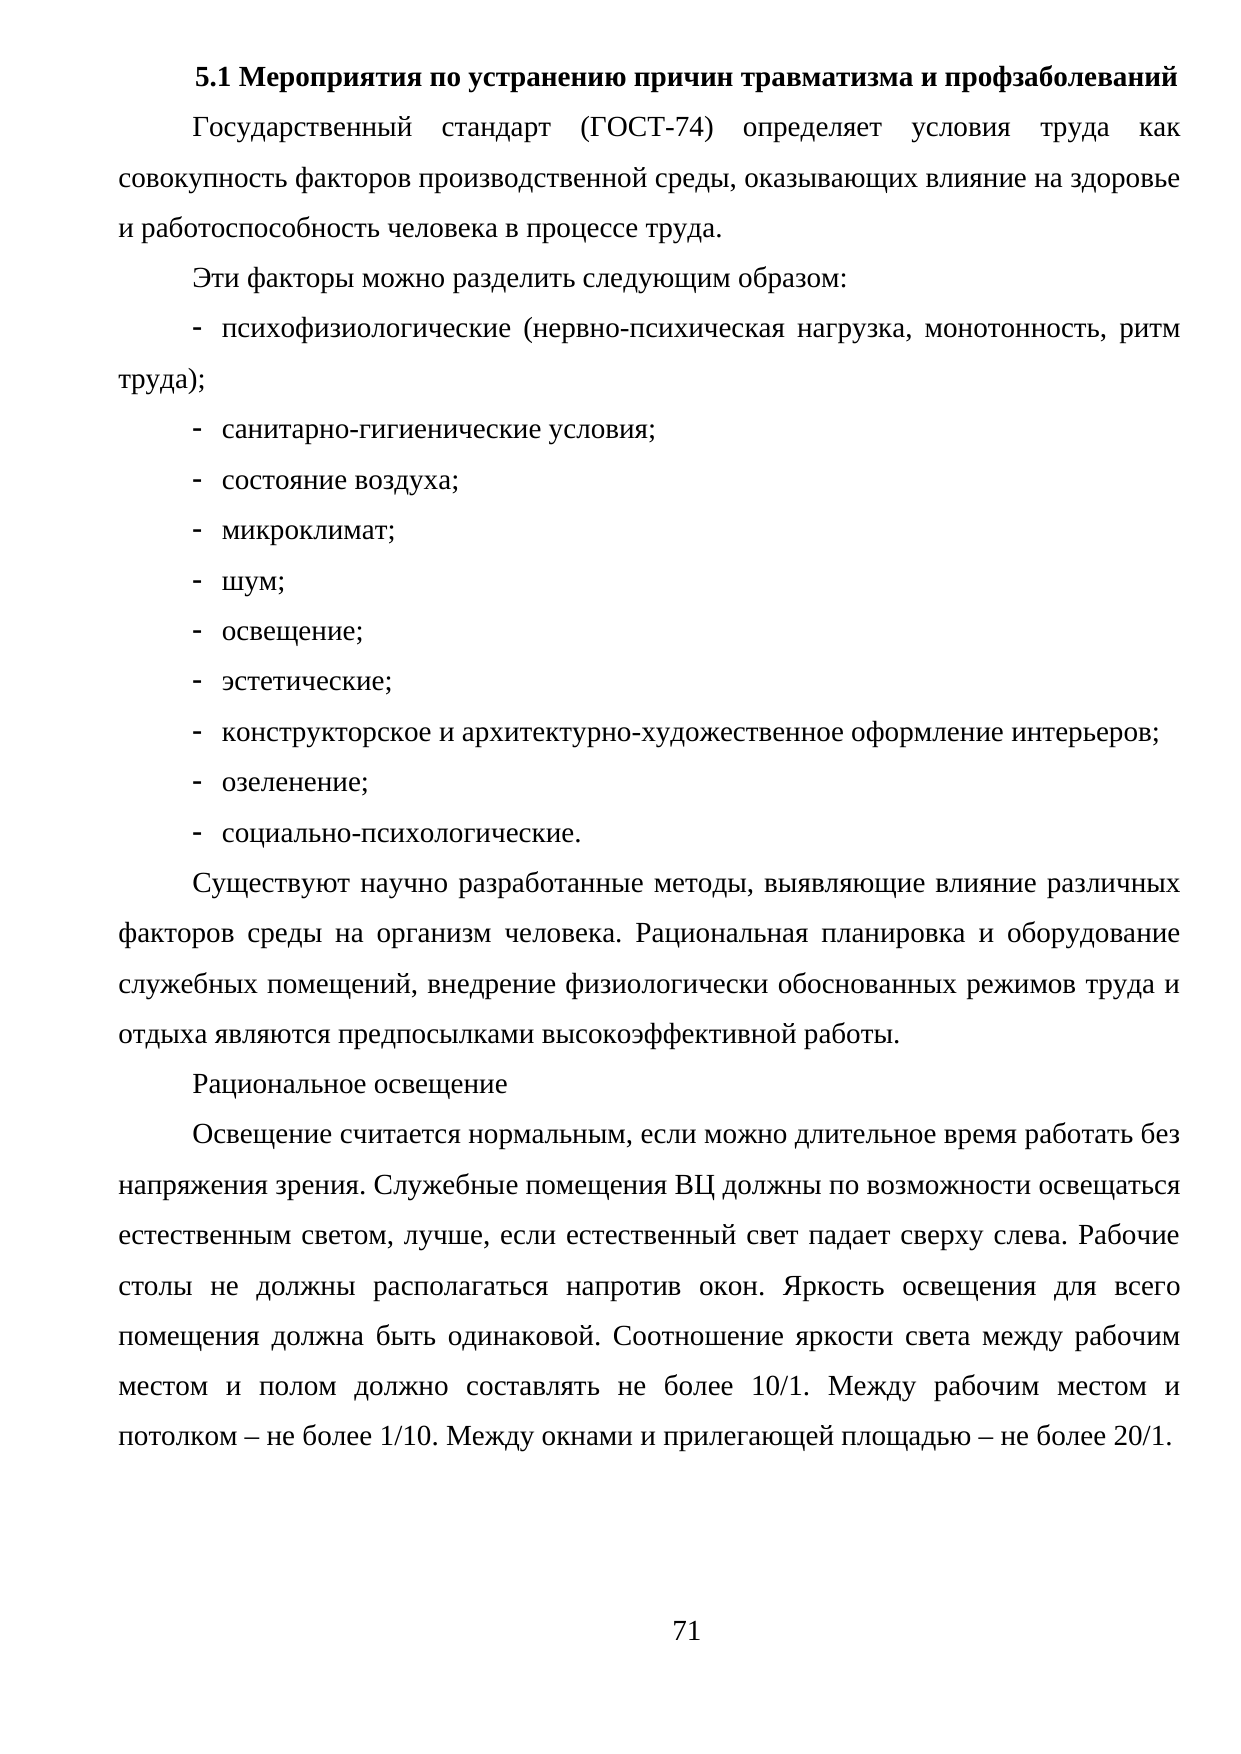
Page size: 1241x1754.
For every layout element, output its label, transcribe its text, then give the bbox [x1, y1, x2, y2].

list озеленение; [118, 764, 1181, 798]
text Государственный стандарт (ГОСТ-74) определяет условия труда как совокупность факторов производственной среды, оказывающих влияние на здоровье и работоспособность человека в процессе труда. [118, 109, 1181, 243]
list микроклимат; [118, 512, 1181, 546]
list конструкторское и архитектурно-художественное оформление интерьеров; [118, 714, 1181, 747]
list освещение; [118, 613, 1181, 647]
list санитарно-гигиенические условия; [118, 411, 1181, 445]
text Существуют научно разработанные методы, выявляющие влияние различных факторов среды на организм человека. Рациональная планировка и оборудование служебных помещений, внедрение физиологически обоснованных режимов труда и отдыха являются предпосылками высокоэффективной работы. [118, 865, 1181, 1049]
list эстетические; [118, 663, 1181, 697]
text Эти факторы можно разделить следующим образом: [118, 260, 1181, 294]
list психофизиологические (нервно-психическая нагрузка, монотонность, ритм труда); [118, 311, 1181, 394]
text Освещение считается нормальным, если можно длительное время работать без напряжения зрения. Служебные помещения ВЦ должны по возможности освещаться естественным светом, лучше, если естественный свет падает сверху слева. Рабочие столы не должны располагаться напротив окон. Яркость освещения для всего помещения должна быть одинаковой. Соотношение яркости света между рабочим местом и полом должно составлять не более 10/1. Между рабочим местом и потолком – не более 1/10. Между окнами и прилегающей площадью – не более 20/1. [118, 1117, 1181, 1452]
list шум; [118, 563, 1181, 596]
list социально-психологические. [118, 815, 1181, 848]
subtitle 5.1 Мероприятия по устранению причин травматизма и профзаболеваний [118, 59, 1181, 93]
list состояние воздуха; [118, 462, 1181, 495]
text Рациональное освещение [118, 1066, 1181, 1100]
